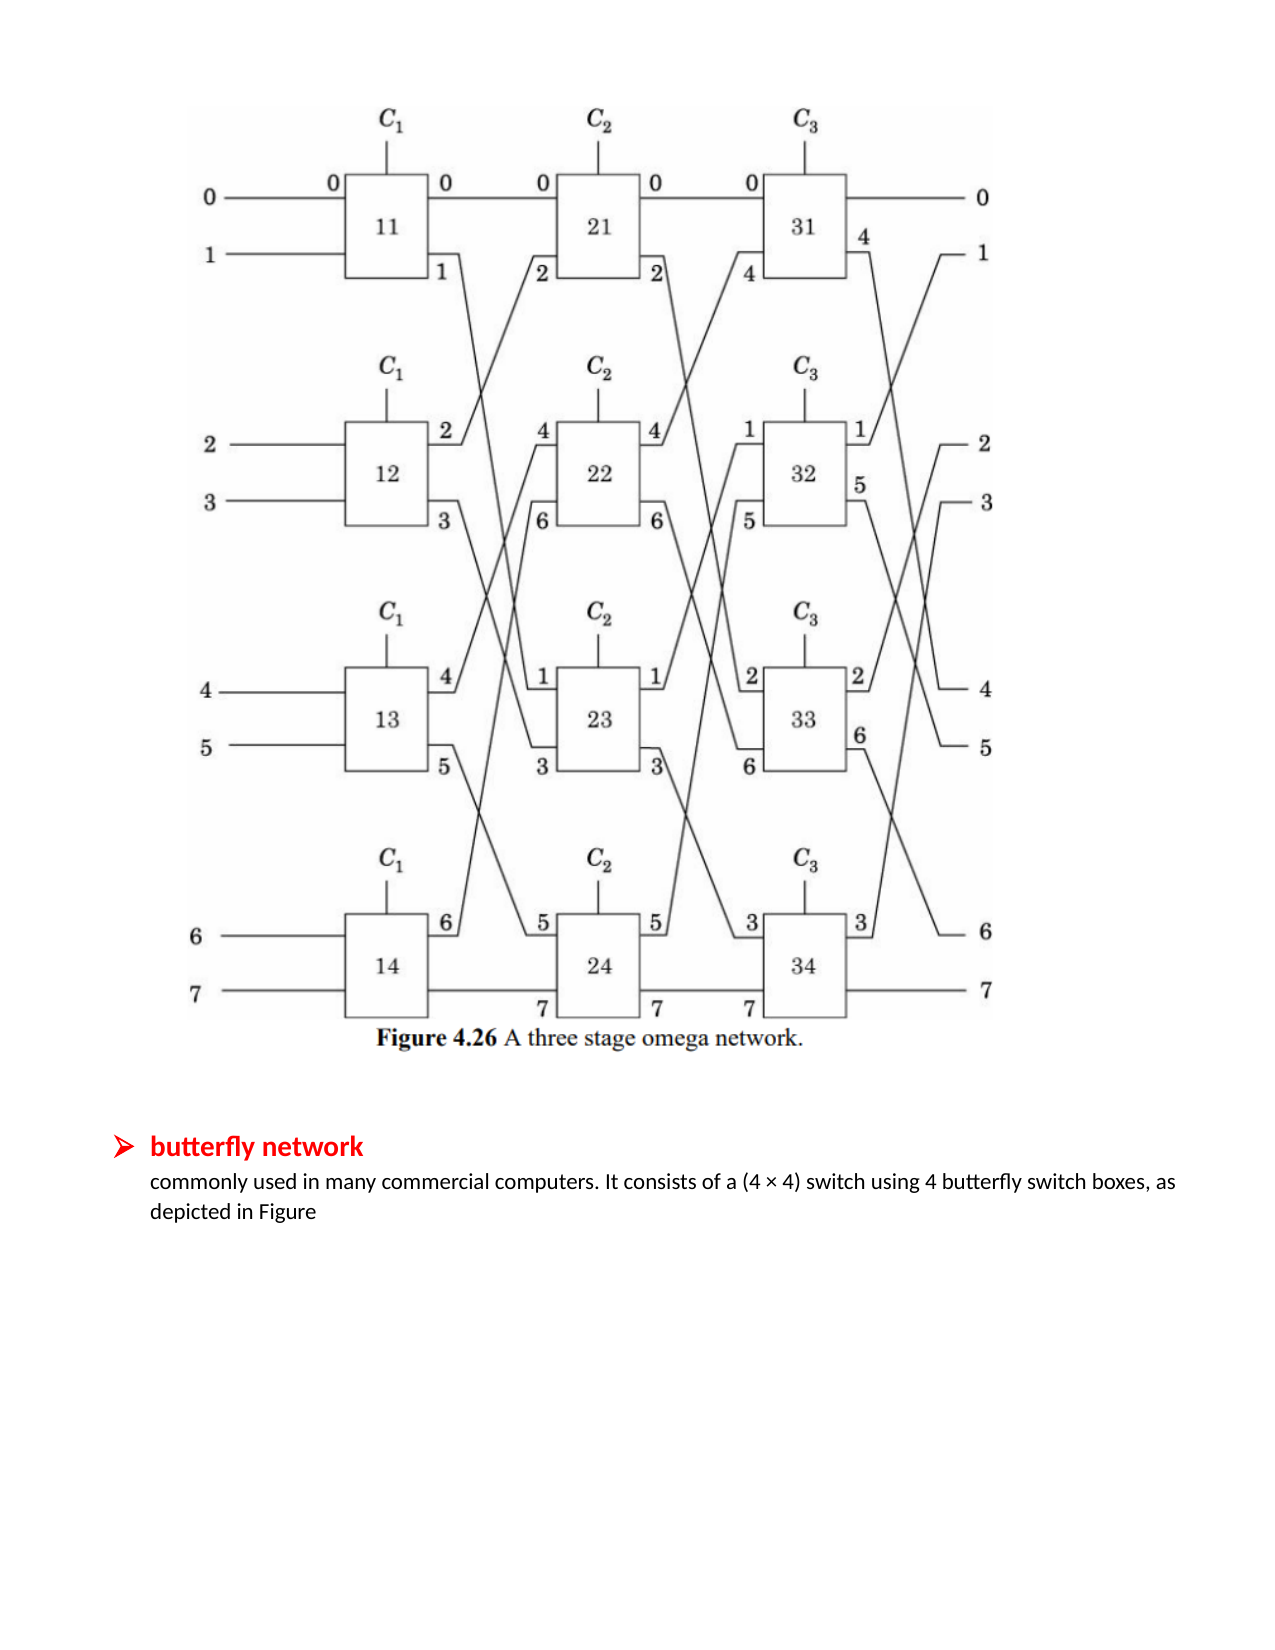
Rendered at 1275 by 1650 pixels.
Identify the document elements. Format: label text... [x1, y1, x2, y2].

list commonly used in many commercial computers. It consists of a (4 × 4) switch using 4 butterfly switch boxes, as depicted in Figure [150, 1167, 1200, 1225]
list butterfly network [112, 1128, 1200, 1164]
picture [150, 75, 1101, 1066]
